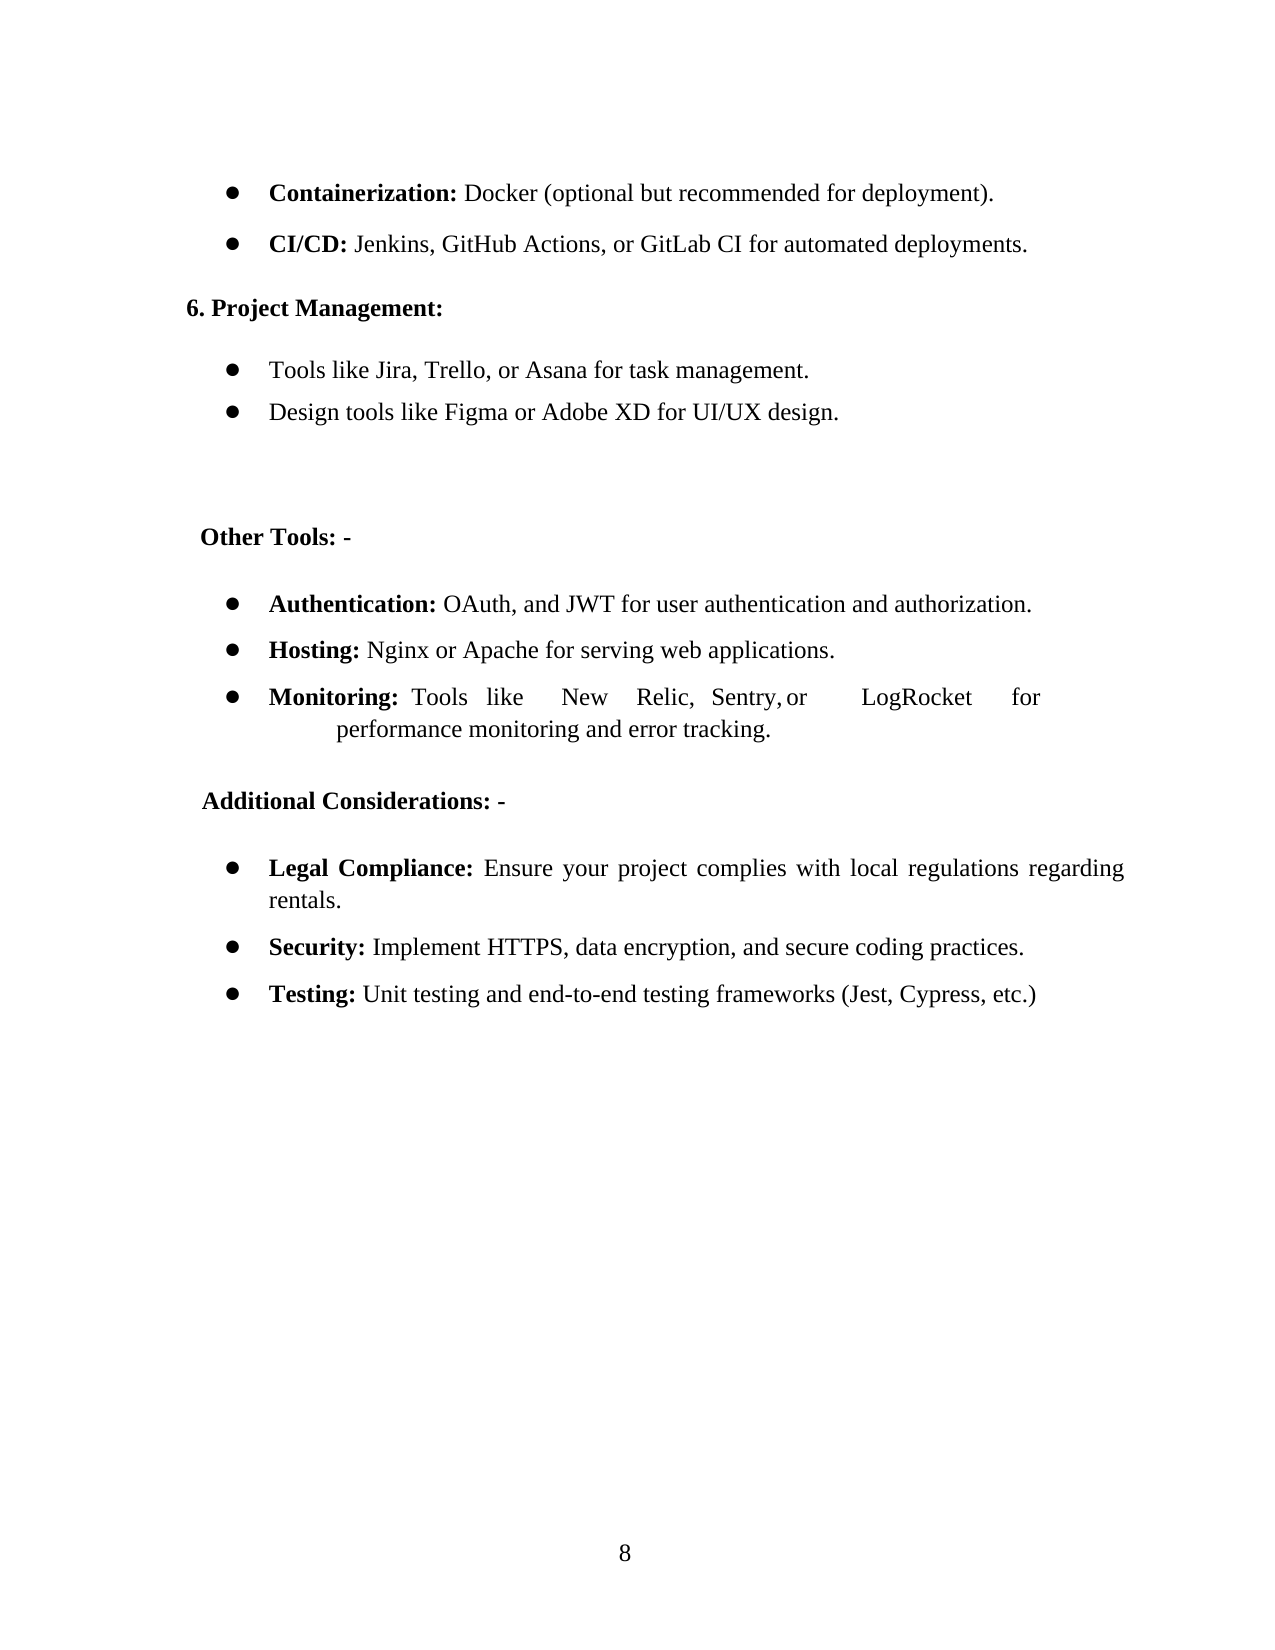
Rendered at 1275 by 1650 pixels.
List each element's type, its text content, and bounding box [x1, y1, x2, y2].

list CI/CD: Jenkins, GitHub Actions, or GitLab CI for automated deployments. [223, 225, 1125, 259]
list Design tools like Figma or Adobe XD for UI/UX design. [223, 393, 1125, 427]
list Containerization: Docker (optional but recommended for deployment). [223, 174, 1125, 208]
list Authentication: OAuth, and JWT for user authentication and authorization. [223, 585, 1125, 619]
list Tools like Jira, Trello, or Asana for task management. [223, 351, 1125, 384]
list Security: Implement HTTPS, data encryption, and secure coding practices. [223, 928, 1125, 962]
text Additional Considerations: - [202, 786, 1125, 815]
list Monitoring: Tools like New Relic, Sentry, or LogRocket for performance monitoring and error tracking. [223, 678, 1125, 743]
list Testing: Unit testing and end-to-end testing frameworks (Jest, Cypress, etc.) [223, 975, 1125, 1008]
text Other Tools: - [200, 522, 1125, 551]
list Legal Compliance: Ensure your project complies with local regulations regarding rentals. [223, 849, 1125, 914]
list Project Management: [186, 293, 1125, 322]
list Hosting: Nginx or Apache for serving web applications. [223, 632, 1125, 665]
